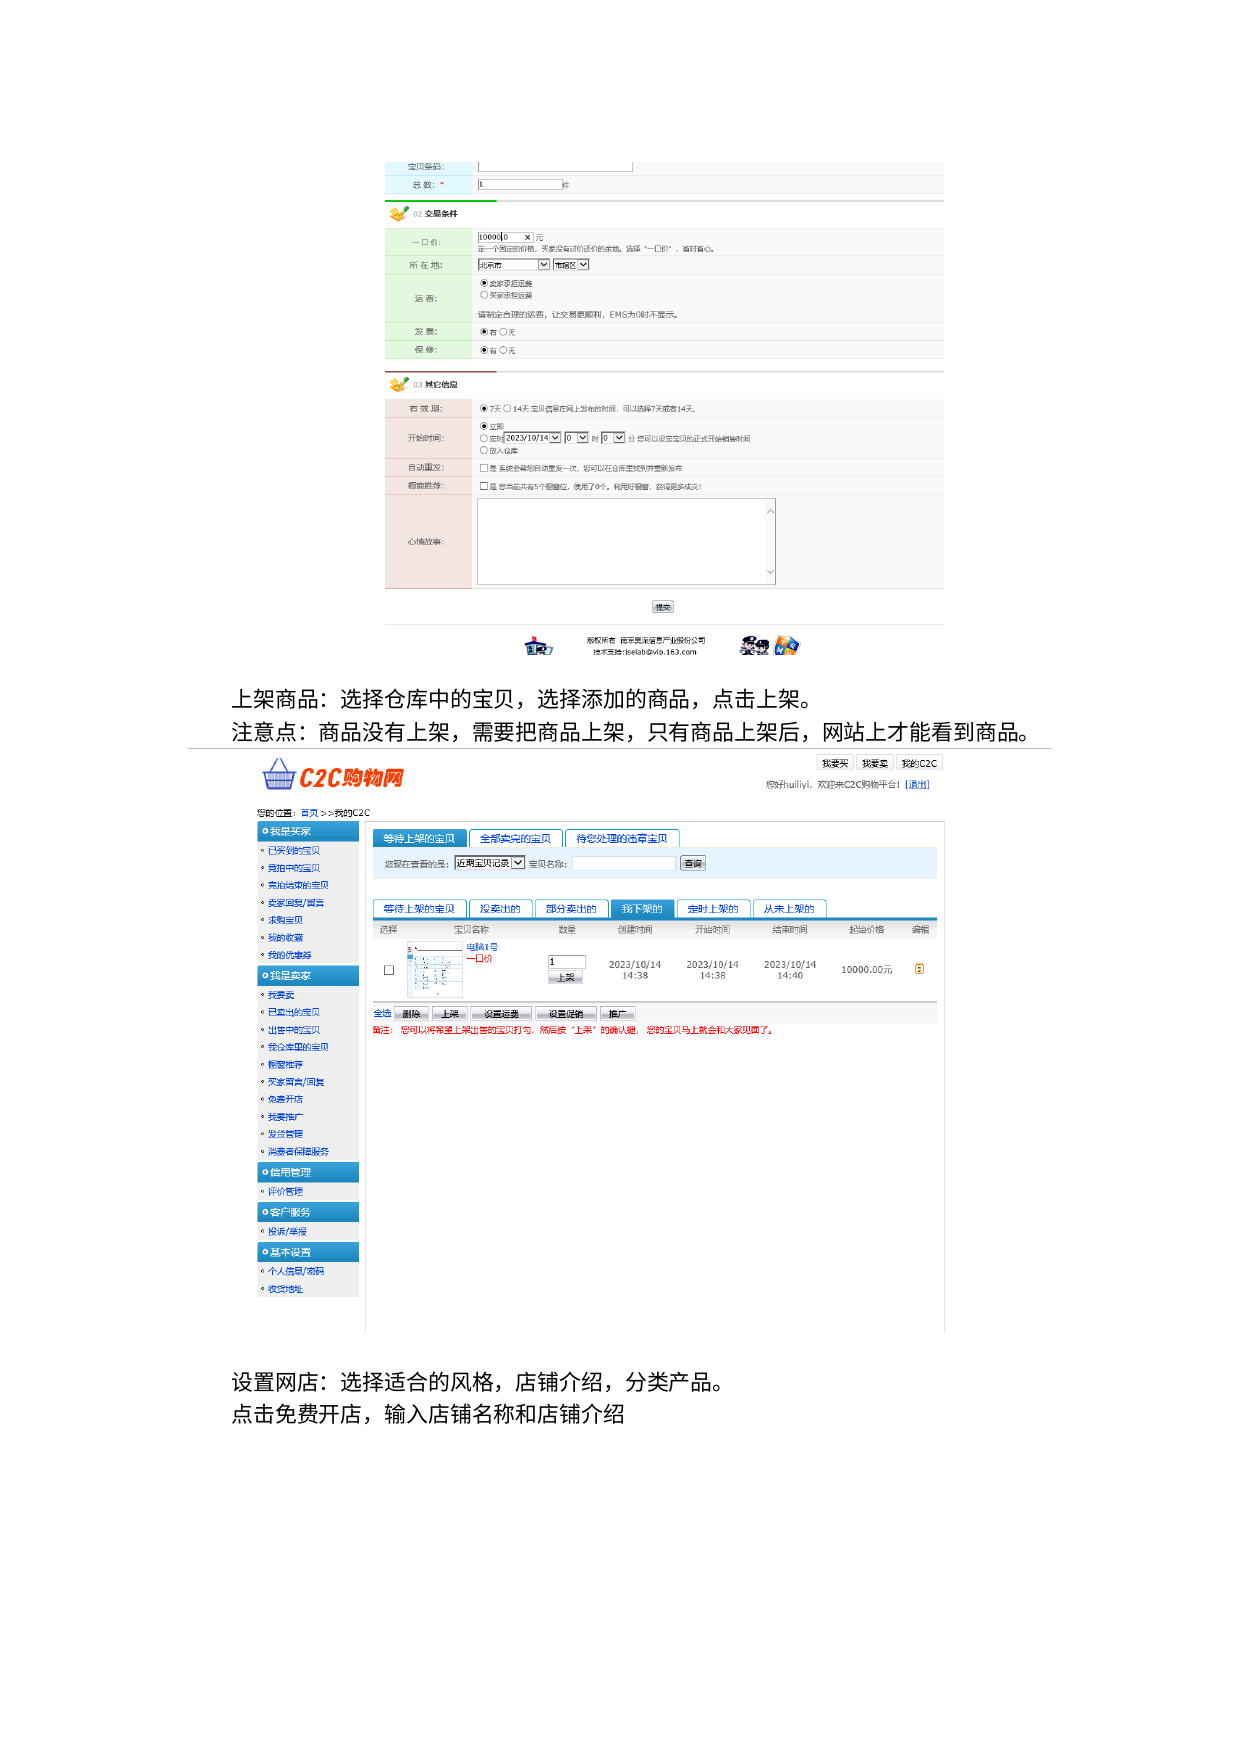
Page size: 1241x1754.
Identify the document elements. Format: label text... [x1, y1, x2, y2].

picture [225, 162, 1088, 655]
text 点击免费开店，输入店铺名称和店铺介绍 [187, 1397, 1053, 1429]
picture [187, 747, 1052, 1333]
text 设置网店：选择适合的风格，店铺介绍，分类产品。 [187, 1364, 1053, 1397]
text 上架商品：选择仓库中的宝贝，选择添加的商品，点击上架。 [187, 682, 1053, 714]
text 注意点：商品没有上架，需要把商品上架，只有商品上架后，网站上才能看到商品。 [187, 714, 1053, 747]
